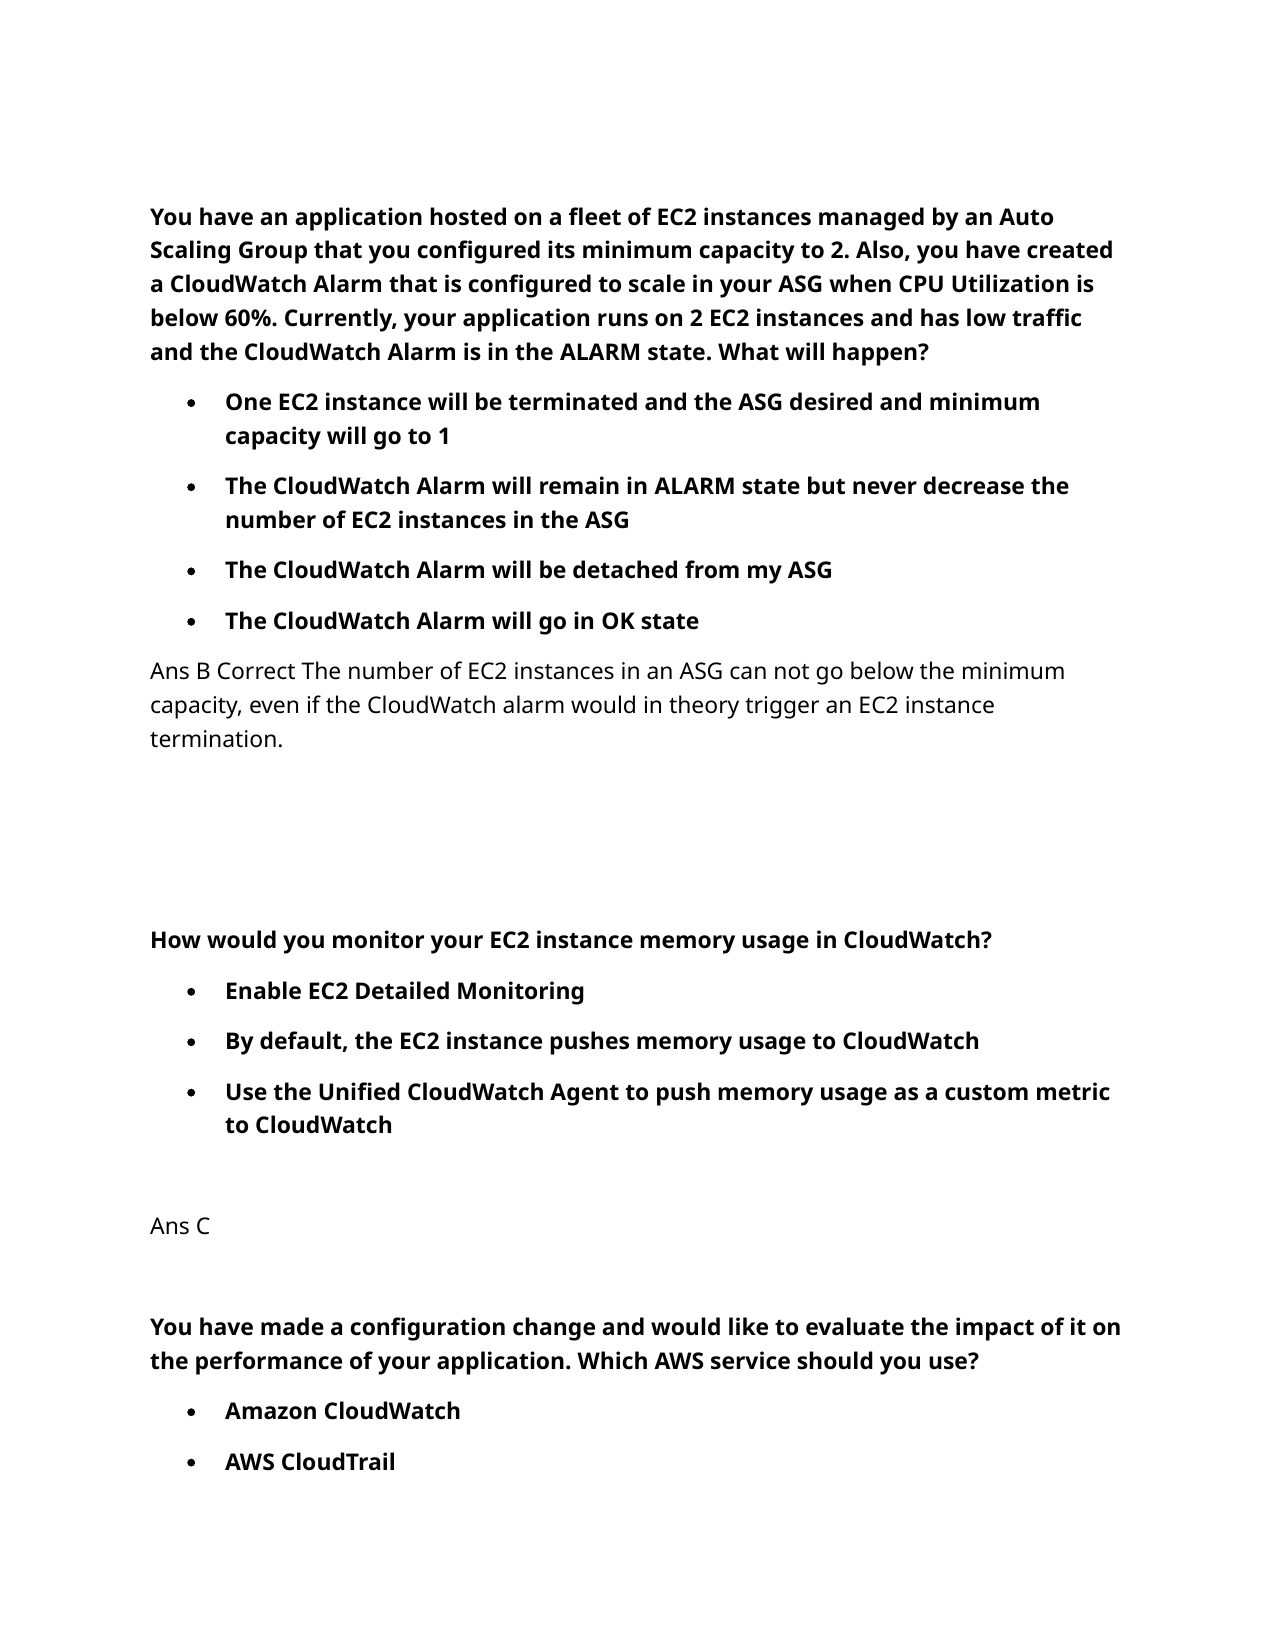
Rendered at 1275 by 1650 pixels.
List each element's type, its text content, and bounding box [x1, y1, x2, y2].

list By default, the EC2 instance pushes memory usage to CloudWatch [187, 1025, 1125, 1056]
text Ans B Correct The number of EC2 instances in an ASG can not go below the minimum capacity, even if the CloudWatch alarm would in theory trigger an EC2 instance termination. [150, 655, 1125, 754]
list The CloudWatch Alarm will go in OK state [187, 604, 1125, 636]
list AWS CloudTrail [187, 1445, 1125, 1477]
text How would you monitor your EC2 instance memory usage in CloudWatch? [150, 924, 1125, 955]
list The CloudWatch Alarm will be detached from my ASG [187, 554, 1125, 585]
list The CloudWatch Alarm will remain in ALARM state but never decrease the number of EC2 instances in the ASG [187, 470, 1125, 535]
text You have made a configuration change and would like to evaluate the impact of it on the performance of your application. Which AWS service should you use? [150, 1311, 1125, 1376]
list One EC2 instance will be terminated and the ASG desired and minimum capacity will go to 1 [187, 386, 1125, 451]
list Amazon CloudWatch [187, 1395, 1125, 1426]
text You have an application hosted on a fleet of EC2 instances managed by an Auto Scaling Group that you configured its minimum capacity to 2. Also, you have created a CloudWatch Alarm that is configured to scale in your ASG when CPU Utilization is below 60%. Currently, your application runs on 2 EC2 instances and has low traffic and the CloudWatch Alarm is in the ALARM state. What will happen? [150, 200, 1125, 367]
list Use the Unified CloudWatch Agent to push memory usage as a custom metric to CloudWatch [187, 1075, 1125, 1140]
text Ans C [150, 1210, 1125, 1241]
list Enable EC2 Detailed Monitoring [187, 974, 1125, 1006]
